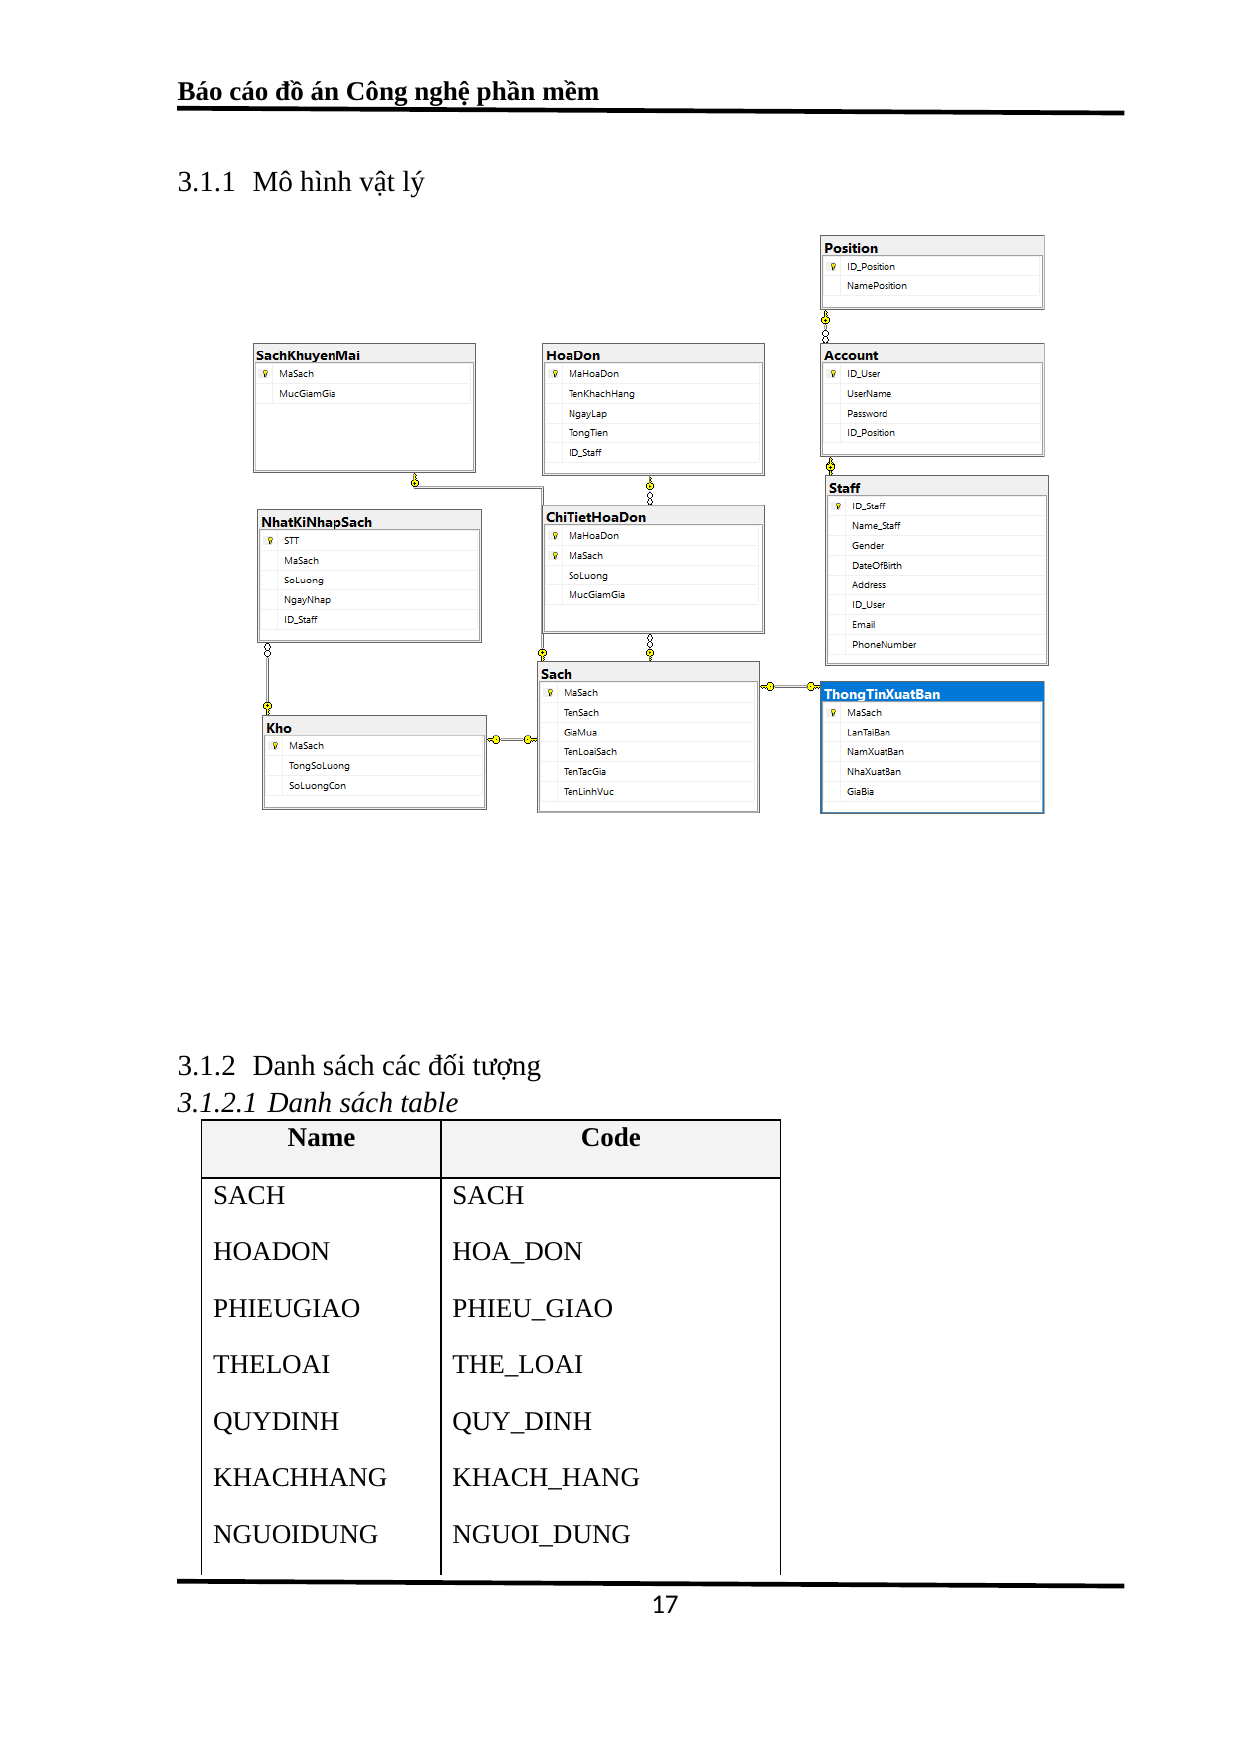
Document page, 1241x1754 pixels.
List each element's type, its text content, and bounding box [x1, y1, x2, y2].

subtitle Danh sách các đối tượng [177, 1048, 1122, 1081]
table_cell KHACHHANG [202, 1462, 440, 1518]
table_cell PHIEUGIAO [202, 1292, 440, 1348]
table_cell HOADON [202, 1235, 440, 1292]
subtitle Mô hình vật lý [177, 164, 1122, 198]
table_header Code [442, 1121, 780, 1177]
picture [177, 198, 1123, 966]
table_cell HOA_DON [442, 1235, 780, 1292]
table_cell THE_LOAI [442, 1349, 780, 1405]
table_cell PHIEU_GIAO [442, 1292, 780, 1348]
table_header Name [202, 1121, 440, 1177]
table_cell SACH [202, 1179, 440, 1235]
table_cell NGUOI_DUNG QUY_DINH [442, 1518, 780, 1575]
table_cell QUY_DINH [442, 1405, 780, 1462]
subtitle Danh sách table [177, 1086, 1122, 1119]
table_cell KHACH_HANG [442, 1462, 780, 1518]
table_cell QUYDINH [202, 1405, 440, 1462]
table_cell THELOAI [202, 1349, 440, 1405]
table_cell SACH [442, 1179, 780, 1235]
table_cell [202, 1518, 440, 1575]
